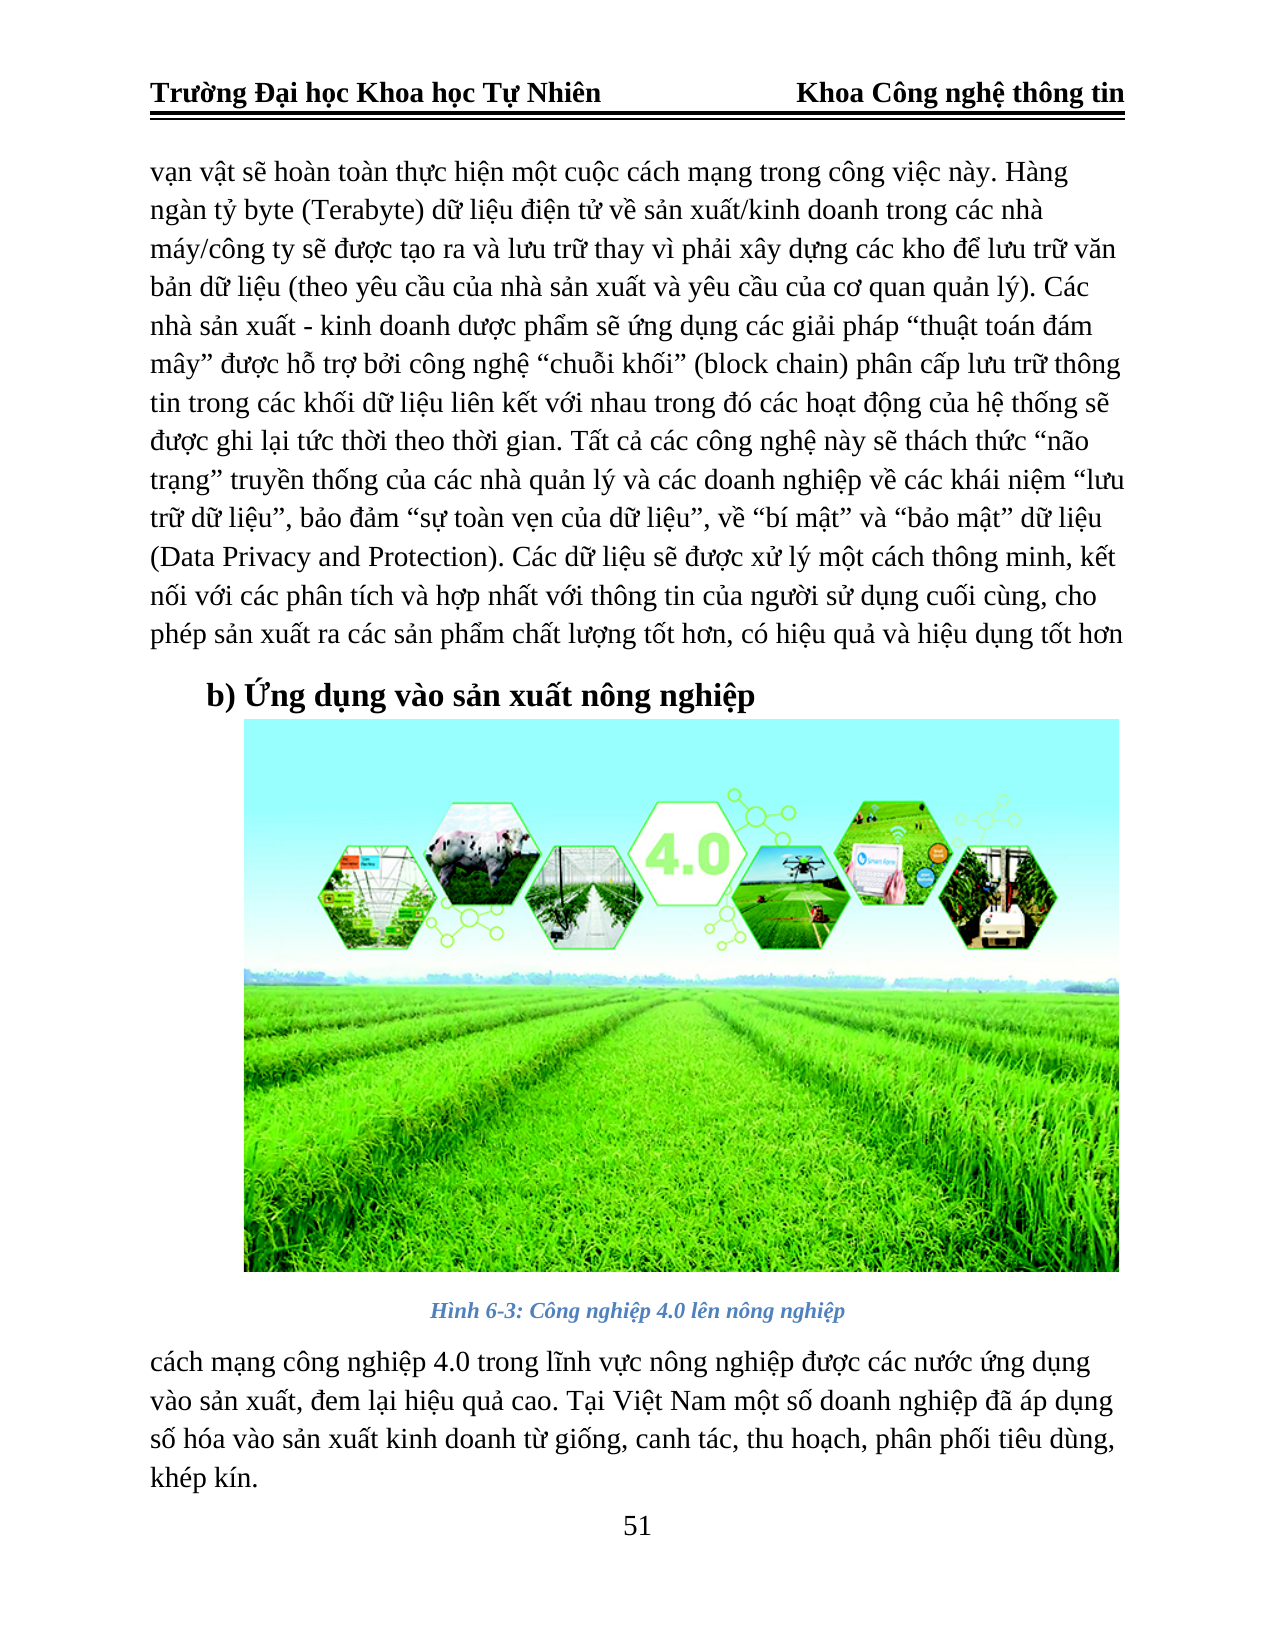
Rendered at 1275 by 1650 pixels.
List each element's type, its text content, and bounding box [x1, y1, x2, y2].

picture [243, 719, 1120, 1272]
text Hình 6-3: Công nghiệp 4.0 lên nông nghiệp [150, 1297, 1125, 1323]
list Ứng dụng vào sản xuất nông nghiệp [206, 676, 1125, 714]
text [150, 154, 1125, 650]
text cách mạng công nghiệp 4.0 trong lĩnh vực nông nghiệp được các nước ứng dụng vào sản xuất, đem lại hiệu quả cao. Tại Việt Nam một số doanh nghiệp đã áp dụng số hóa vào sản xuất kinh doanh từ giống, canh tác, thu hoạch, phân phối tiêu dùng, khép kín. [150, 1344, 1125, 1493]
